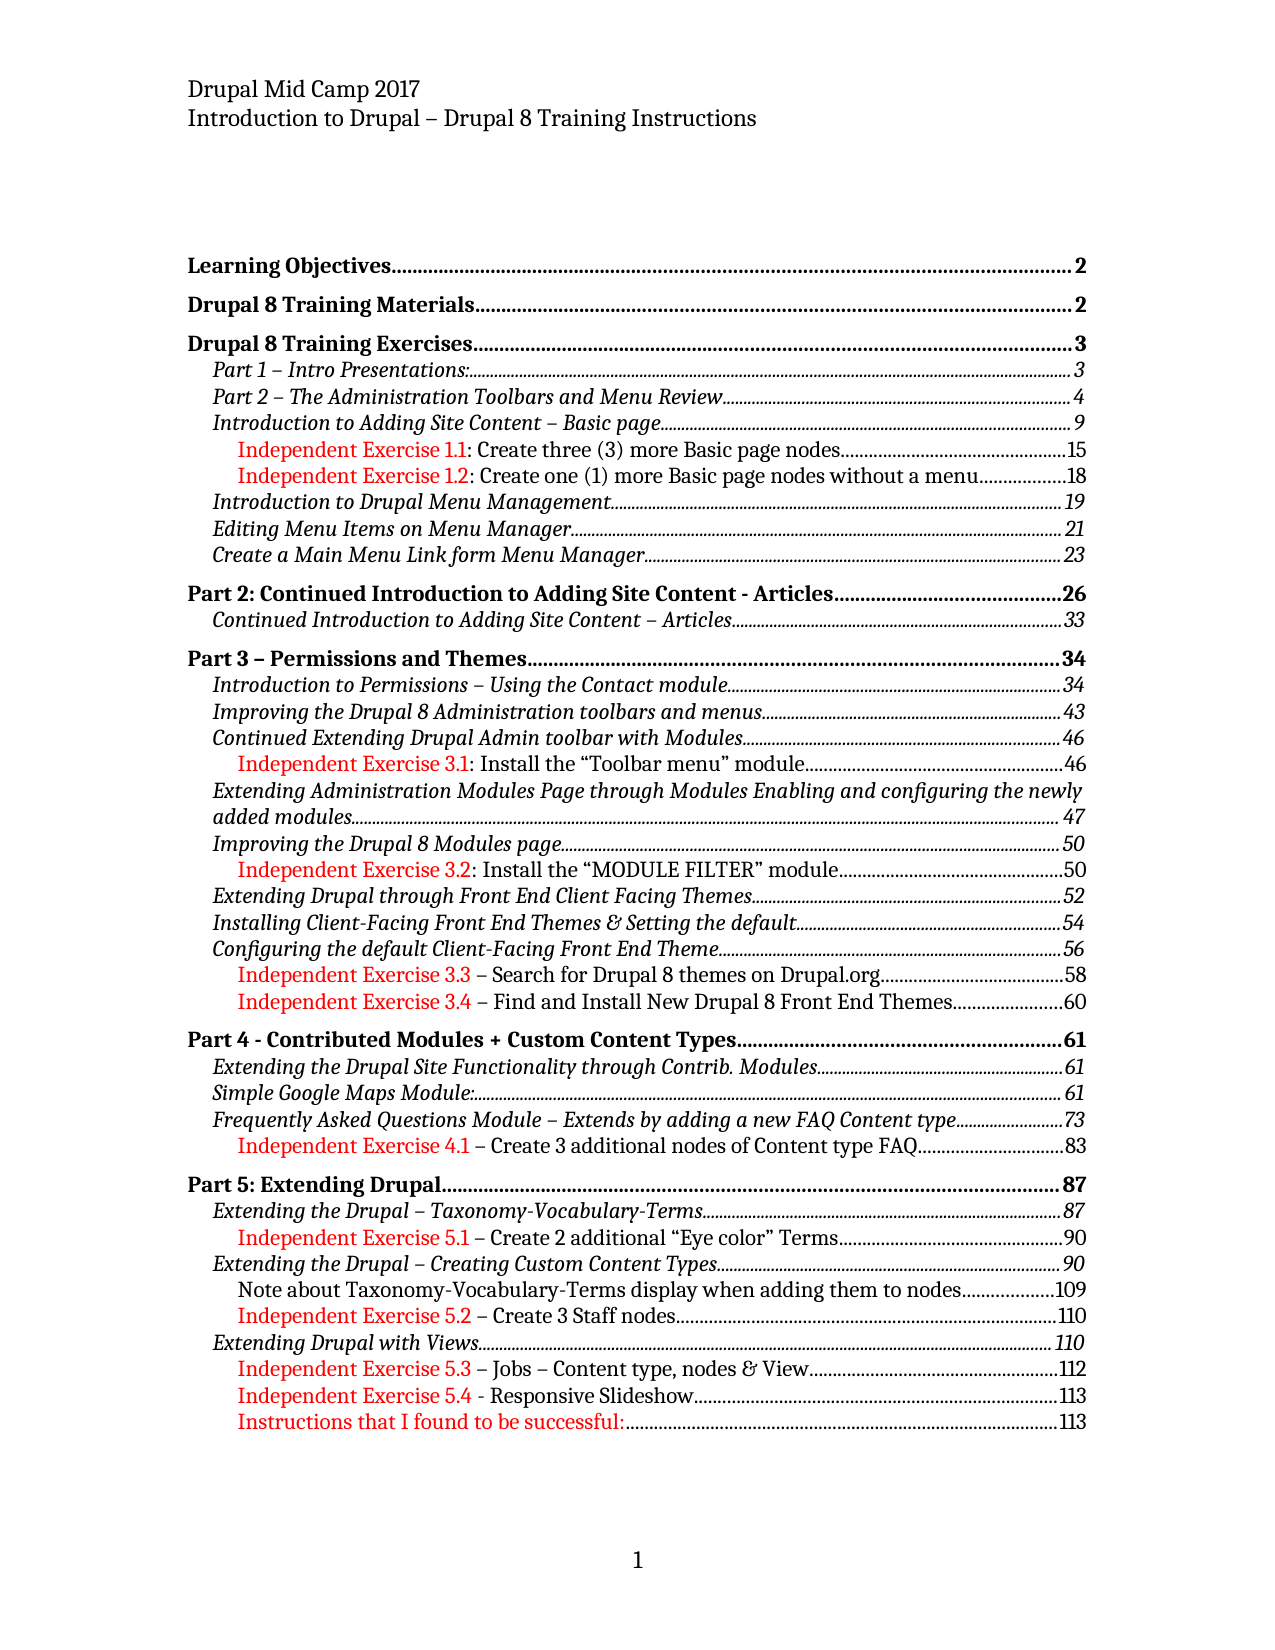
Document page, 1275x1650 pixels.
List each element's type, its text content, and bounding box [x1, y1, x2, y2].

text Learning Objectives 2 [187, 253, 1087, 279]
text Installing Client-Facing Front End Themes & Setting the default 54 [212, 909, 1087, 936]
text Continued Extending Drupal Admin toolbar with Modules 46 [212, 725, 1087, 751]
text Part 1 – Intro Presentations: 3 [212, 357, 1087, 384]
text Independent Exercise 1.1: Create three (3) more Basic page nodes 15 [237, 436, 1087, 463]
text Independent Exercise 5.3 – Jobs – Content type, nodes & View 112 [237, 1356, 1087, 1382]
text Instructions that I found to be successful: 113 [237, 1409, 1087, 1435]
text Extending Drupal with Views 110 [212, 1330, 1087, 1356]
text Part 3 – Permissions and Themes 34 [187, 646, 1087, 672]
text Independent Exercise 5.4 - Responsive Slideshow 113 [237, 1382, 1087, 1409]
text Simple Google Maps Module: 61 [212, 1080, 1087, 1106]
text Drupal 8 Training Exercises 3 [187, 331, 1087, 357]
text Configuring the default Client-Facing Front End Theme 56 [212, 936, 1087, 962]
text Independent Exercise 1.2: Create one (1) more Basic page nodes without a menu 18 [237, 463, 1087, 489]
text Independent Exercise 3.2: Install the “MODULE FILTER” module 50 [237, 857, 1087, 883]
text Continued Introduction to Adding Site Content – Articles 33 [212, 607, 1087, 633]
text Part 2 – The Administration Toolbars and Menu Review 4 [212, 384, 1087, 410]
text Part 2: Continued Introduction to Adding Site Content - Articles 26 [187, 581, 1087, 607]
text Independent Exercise 4.1 – Create 3 additional nodes of Content type FAQ 83 [237, 1133, 1087, 1159]
text Extending Drupal through Front End Client Facing Themes 52 [212, 883, 1087, 909]
text Extending Administration Modules Page through Modules Enabling and configuring the newly added modules 47 [212, 778, 1087, 830]
text Extending the Drupal – Creating Custom Content Types 90 [212, 1251, 1087, 1277]
text Independent Exercise 3.3 – Search for Drupal 8 themes on Drupal.org 58 [237, 962, 1087, 988]
text Extending the Drupal – Taxonomy-Vocabulary-Terms 87 [212, 1198, 1087, 1224]
text Note about Taxonomy-Vocabulary-Terms display when adding them to nodes 109 [237, 1277, 1087, 1303]
text Independent Exercise 5.2 – Create 3 Staff nodes 110 [237, 1303, 1087, 1330]
text Part 5: Extending Drupal 87 [187, 1172, 1087, 1198]
text Introduction to Adding Site Content – Basic page 9 [212, 410, 1087, 436]
text Part 4 - Contributed Modules + Custom Content Types 61 [187, 1027, 1087, 1054]
text Extending the Drupal Site Functionality through Contrib. Modules 61 [212, 1054, 1087, 1080]
text Improving the Drupal 8 Modules page 50 [212, 830, 1087, 857]
text Independent Exercise 3.1: Install the “Toolbar menu” module 46 [237, 751, 1087, 778]
text Independent Exercise 3.4 – Find and Install New Drupal 8 Front End Themes 60 [237, 988, 1087, 1015]
text Introduction to Permissions – Using the Contact module 34 [212, 672, 1087, 698]
text Introduction to Drupal Menu Management 19 [212, 489, 1087, 515]
text Frequently Asked Questions Module – Extends by adding a new FAQ Content type 73 [212, 1106, 1087, 1133]
text Drupal 8 Training Materials 2 [187, 292, 1087, 318]
text Independent Exercise 5.1 – Create 2 additional “Eye color” Terms 90 [237, 1224, 1087, 1251]
text Editing Menu Items on Menu Manager 21 [212, 515, 1087, 542]
text Create a Main Menu Link form Menu Manager 23 [212, 542, 1087, 568]
text Improving the Drupal 8 Administration toolbars and menus 43 [212, 698, 1087, 725]
